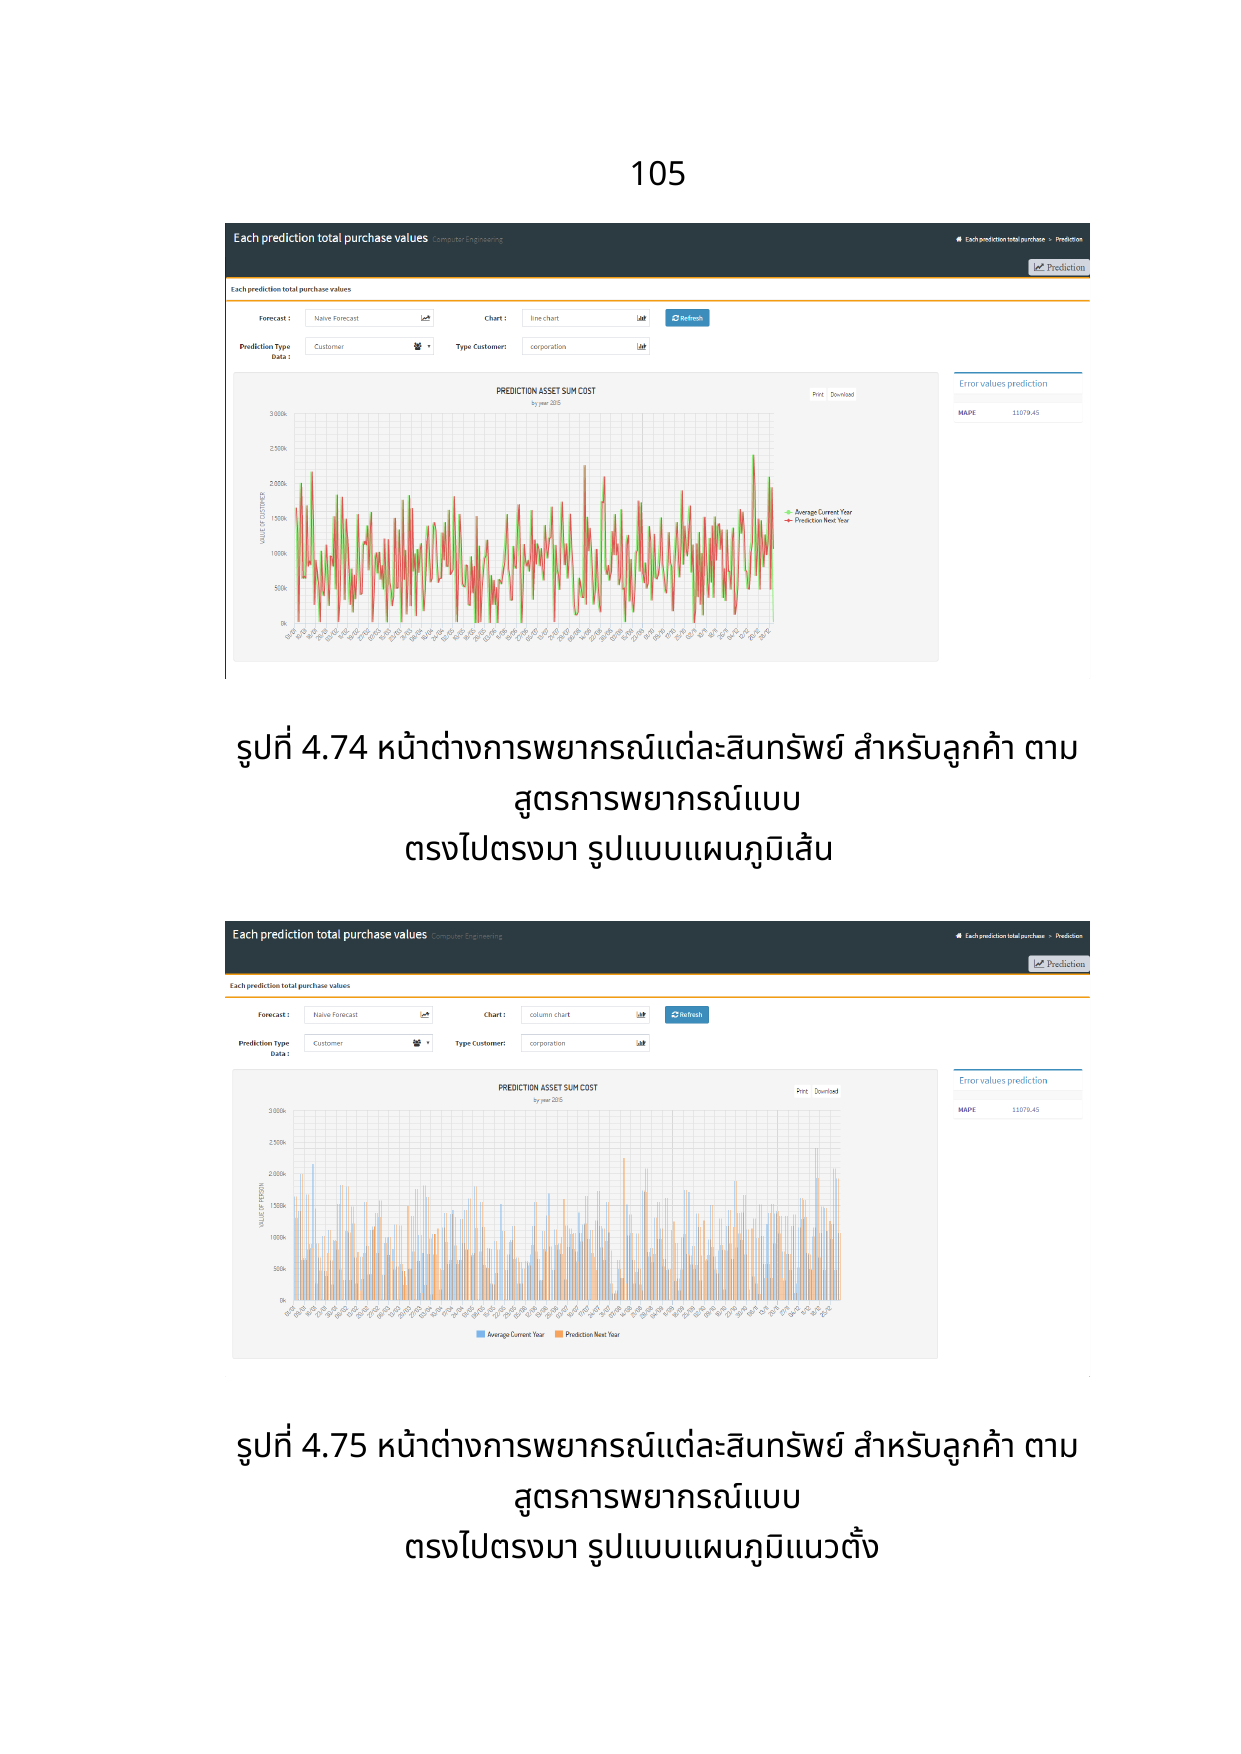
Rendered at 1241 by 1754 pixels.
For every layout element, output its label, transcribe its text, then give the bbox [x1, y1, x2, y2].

text รูปที่ 4.74 หน้าต่างการพยากรณ์แต่ละสินทรัพย์ สำหรับลูกค้า ตามสูตรการพยากรณ์แบบ [225, 724, 1090, 825]
picture [225, 223, 1091, 679]
picture [225, 921, 1091, 1377]
text ตรงไปตรงมา รูปแบบแผนภูมิเส้น [225, 825, 1090, 876]
text รูปที่ 4.75 หน้าต่างการพยากรณ์แต่ละสินทรัพย์ สำหรับลูกค้า ตามสูตรการพยากรณ์แบบ [225, 1422, 1090, 1523]
text ตรงไปตรงมา รูปแบบแผนภูมิแนวตั้ง [225, 1523, 1090, 1574]
